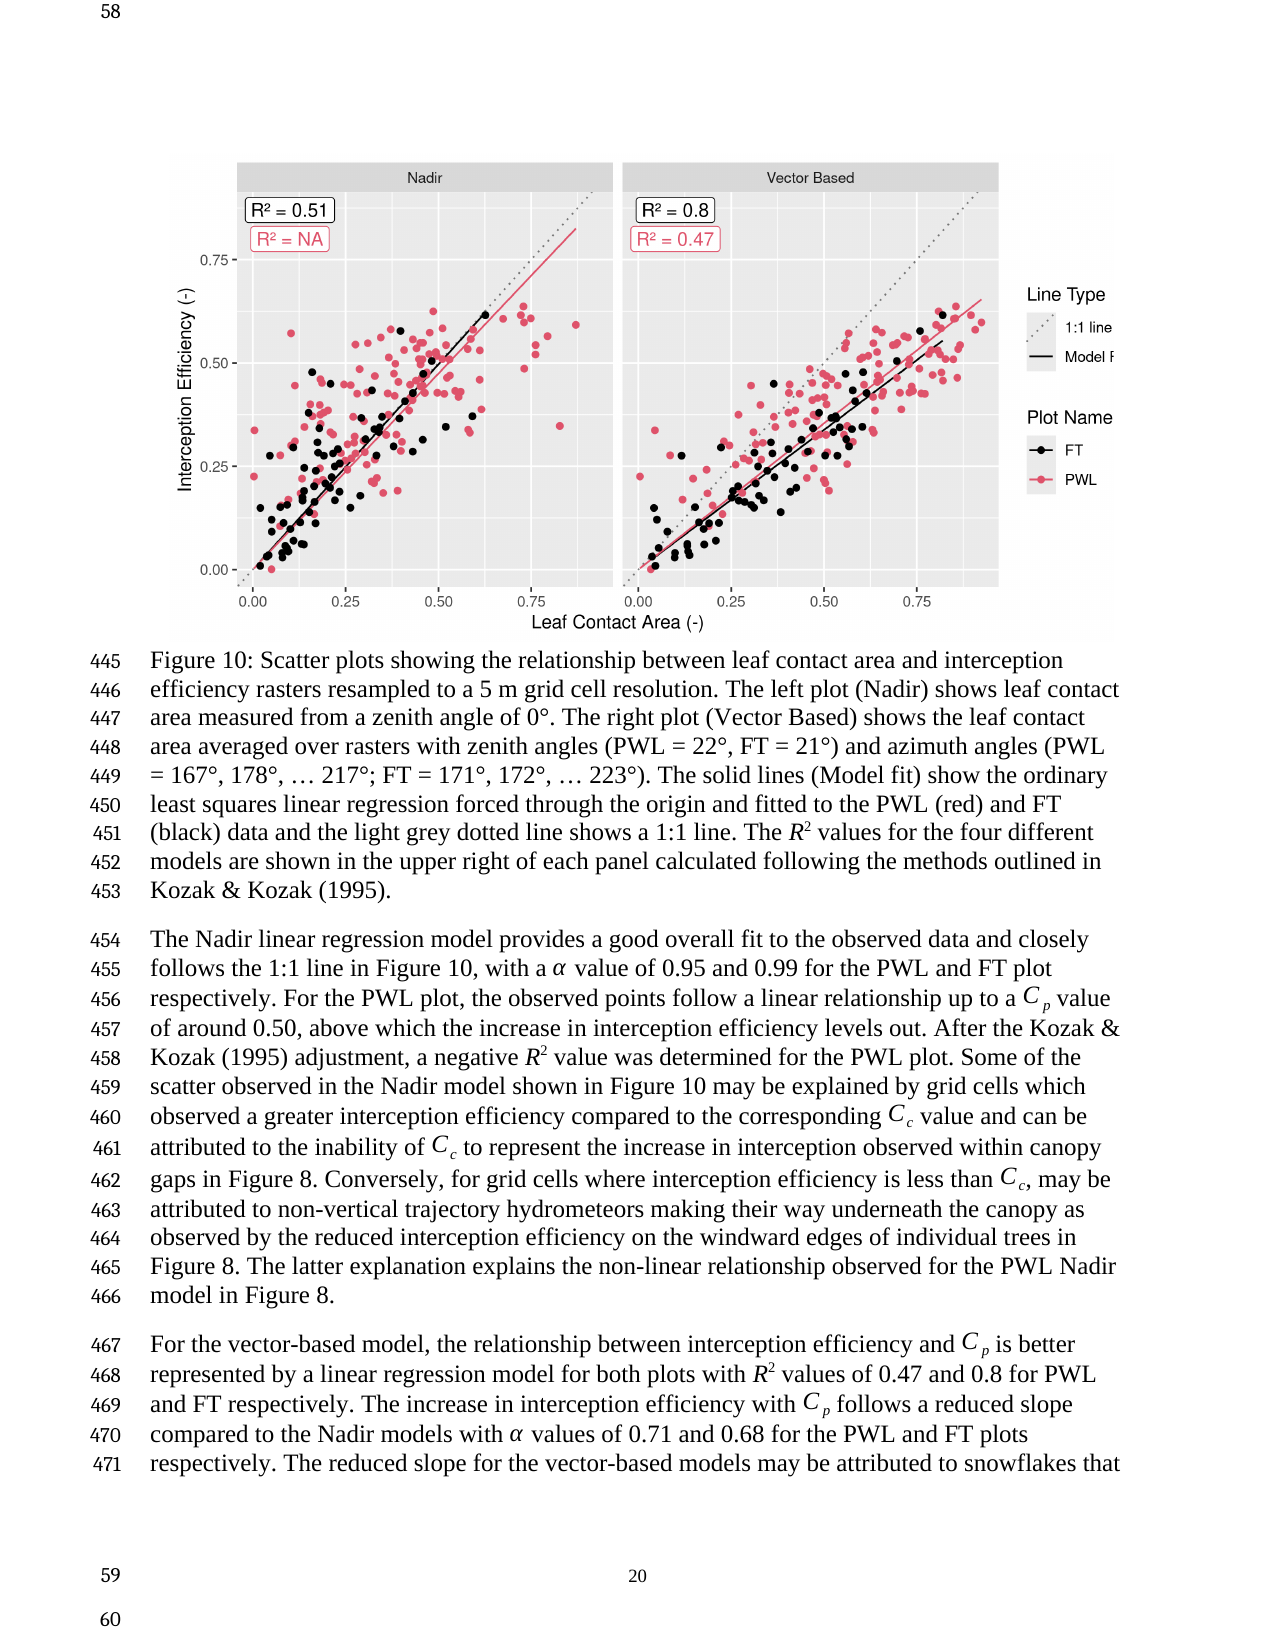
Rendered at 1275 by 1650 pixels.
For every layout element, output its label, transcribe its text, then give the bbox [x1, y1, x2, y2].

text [150, 1327, 1125, 1476]
table_header Figure 10: Scatter plots showing the relationship between leaf contact area and interception efficiency rasters resampled to a 5 m grid cell resolution. The left plot (Nadir) shows leaf contact area measured from a zenith angle of 0°. The right plot (Vector Based) shows the leaf contact area averaged over rasters with zenith angles (PWL = 22°, FT = 21°) and azimuth angles (PWL = 167°, 178°, … 217°; FT = 171°, 172°, … 223°). The solid lines (Model fit) show the ordinary least squares linear regression forced through the origin and fitted to the PWL (red) and FT (black) data and the light grey dotted line shows a 1:1 line. The R2 values for the four different models are shown in the upper right of each panel calculated following the methods outlined in Kozak & Kozak (1995). [139, 150, 1114, 645]
picture [168, 153, 1114, 642]
text The Nadir linear regression model provides a good overall fit to the observed data and closely follows the 1:1 line in Figure 10, with a value of 0.95 and 0.99 for the PWL and FT plot respectively. For the PWL plot, the observed points follow a linear relationship up to a value of around 0.50, above which the increase in interception efficiency levels out. After the Kozak & Kozak (1995) adjustment, a negative R2 value was determined for the PWL plot. Some of the scatter observed in the Nadir model shown in Figure 10 may be explained by grid cells which observed a greater interception efficiency compared to the corresponding value and can be attributed to the inability of to represent the increase in interception observed within canopy gaps in Figure 8. Conversely, for grid cells where interception efficiency is less than , may be attributed to non-vertical trajectory hydrometeors making their way underneath the canopy as observed by the reduced interception efficiency on the windward edges of individual trees in Figure 8. The latter explanation explains the non-linear relationship observed for the PWL Nadir model in Figure 8. [150, 924, 1125, 1309]
